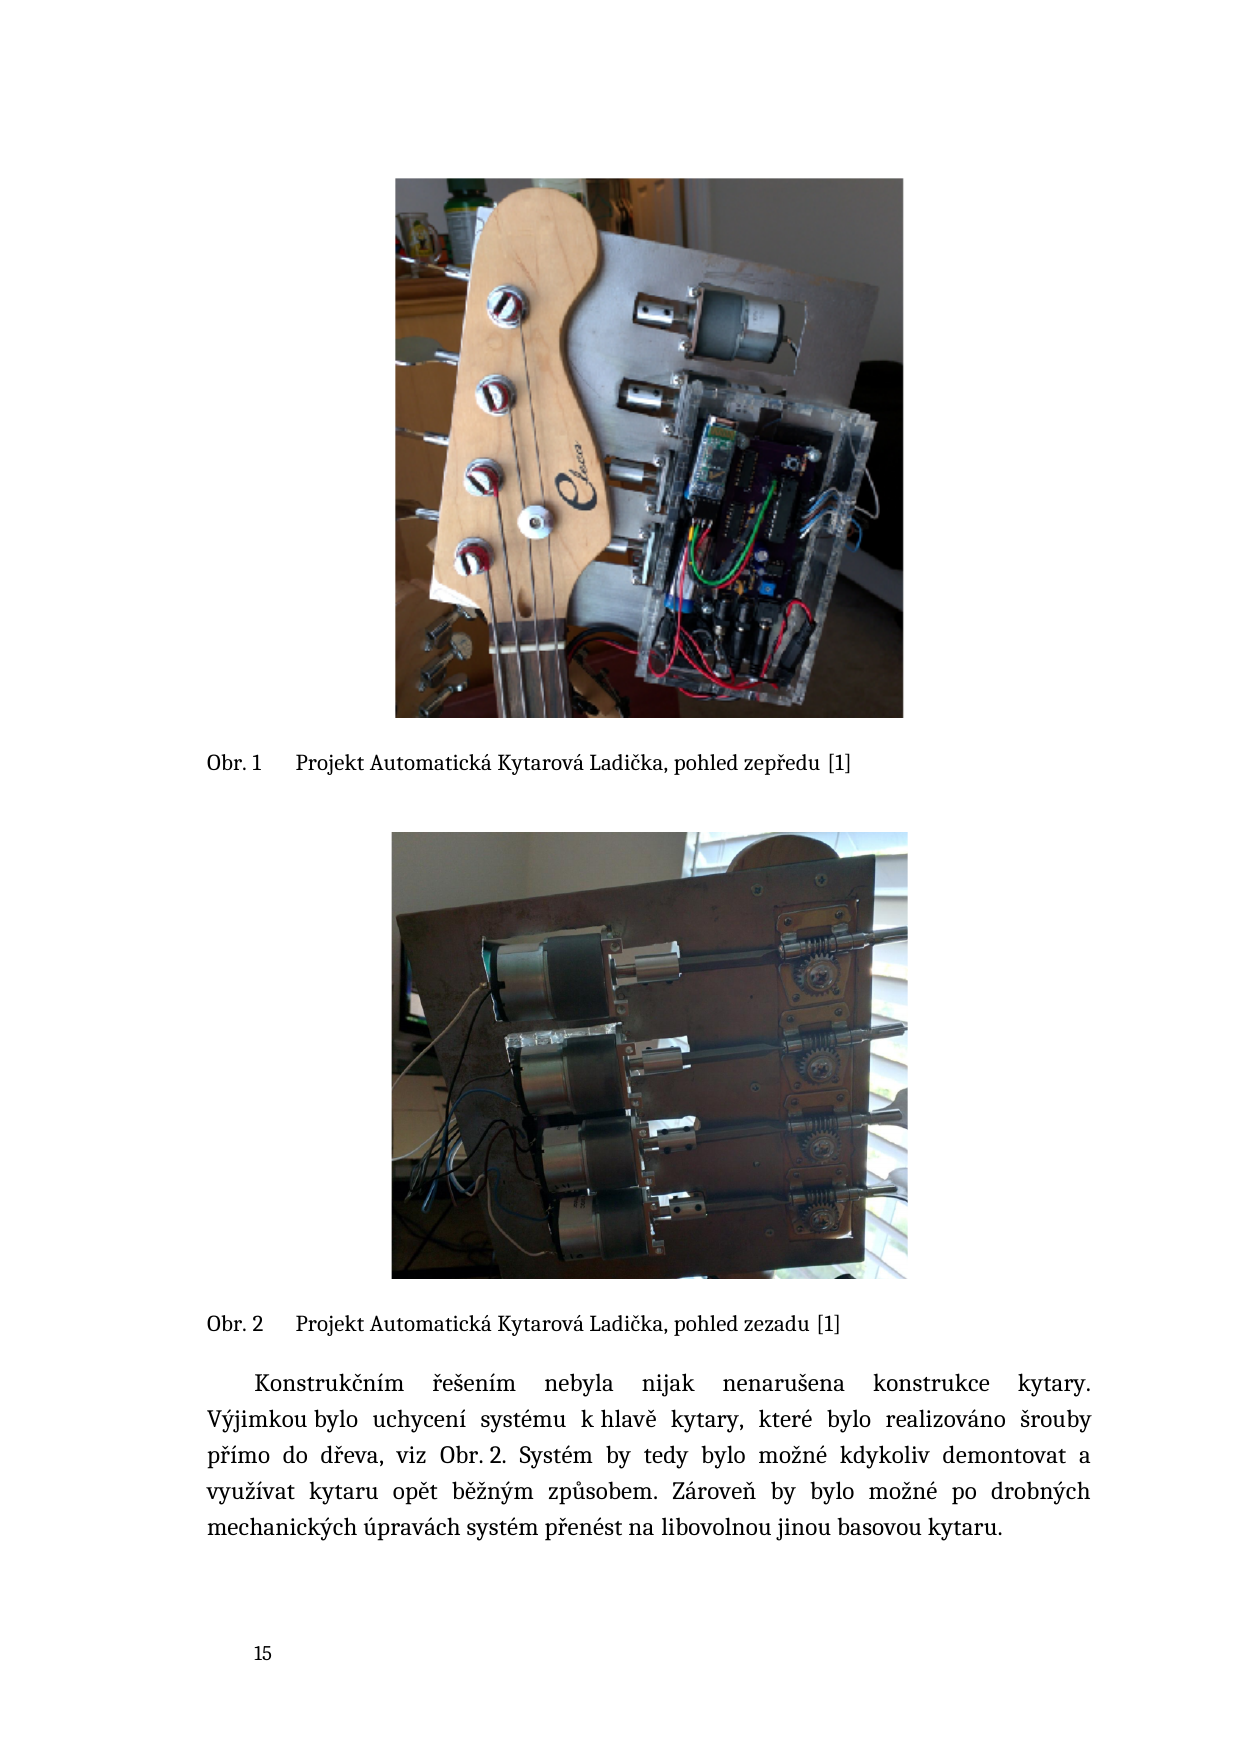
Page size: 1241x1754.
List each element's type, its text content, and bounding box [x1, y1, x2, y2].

text Konstrukčním řešením nebyla nijak nenarušena konstrukce kytary. Výjimkou bylo uchycení systému k hlavě kytary, které bylo realizováno šrouby přímo do dřeva, viz obr. 2. Systém by tedy bylo možné kdykoliv demontovat a využívat kytaru opět běžným způsobem. Zároveň by bylo možné po drobných mechanických úpravách systém přenést na libovolnou jinou basovou kytaru. [207, 1369, 1092, 1541]
picture [391, 832, 908, 1279]
picture [394, 177, 905, 718]
